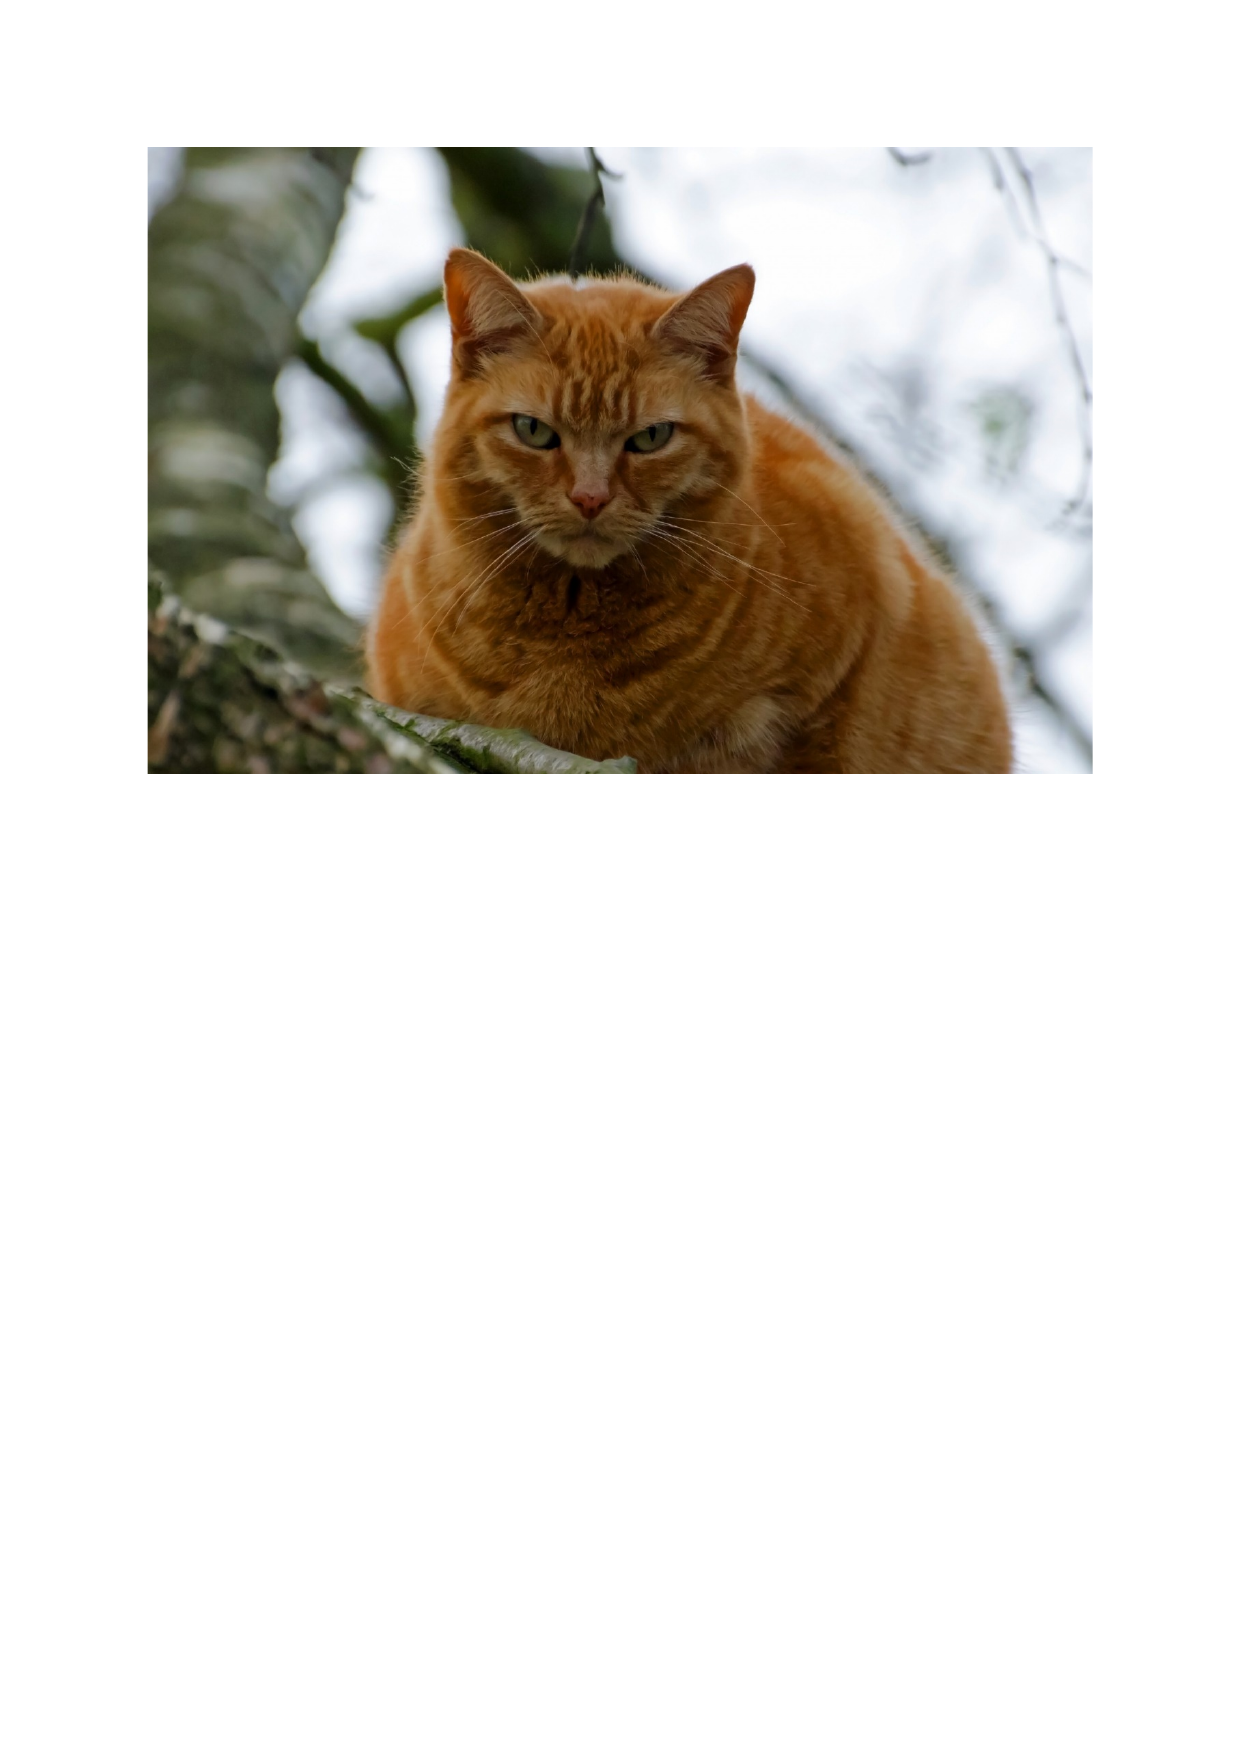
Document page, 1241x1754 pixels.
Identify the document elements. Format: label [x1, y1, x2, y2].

picture [147, 147, 1093, 774]
